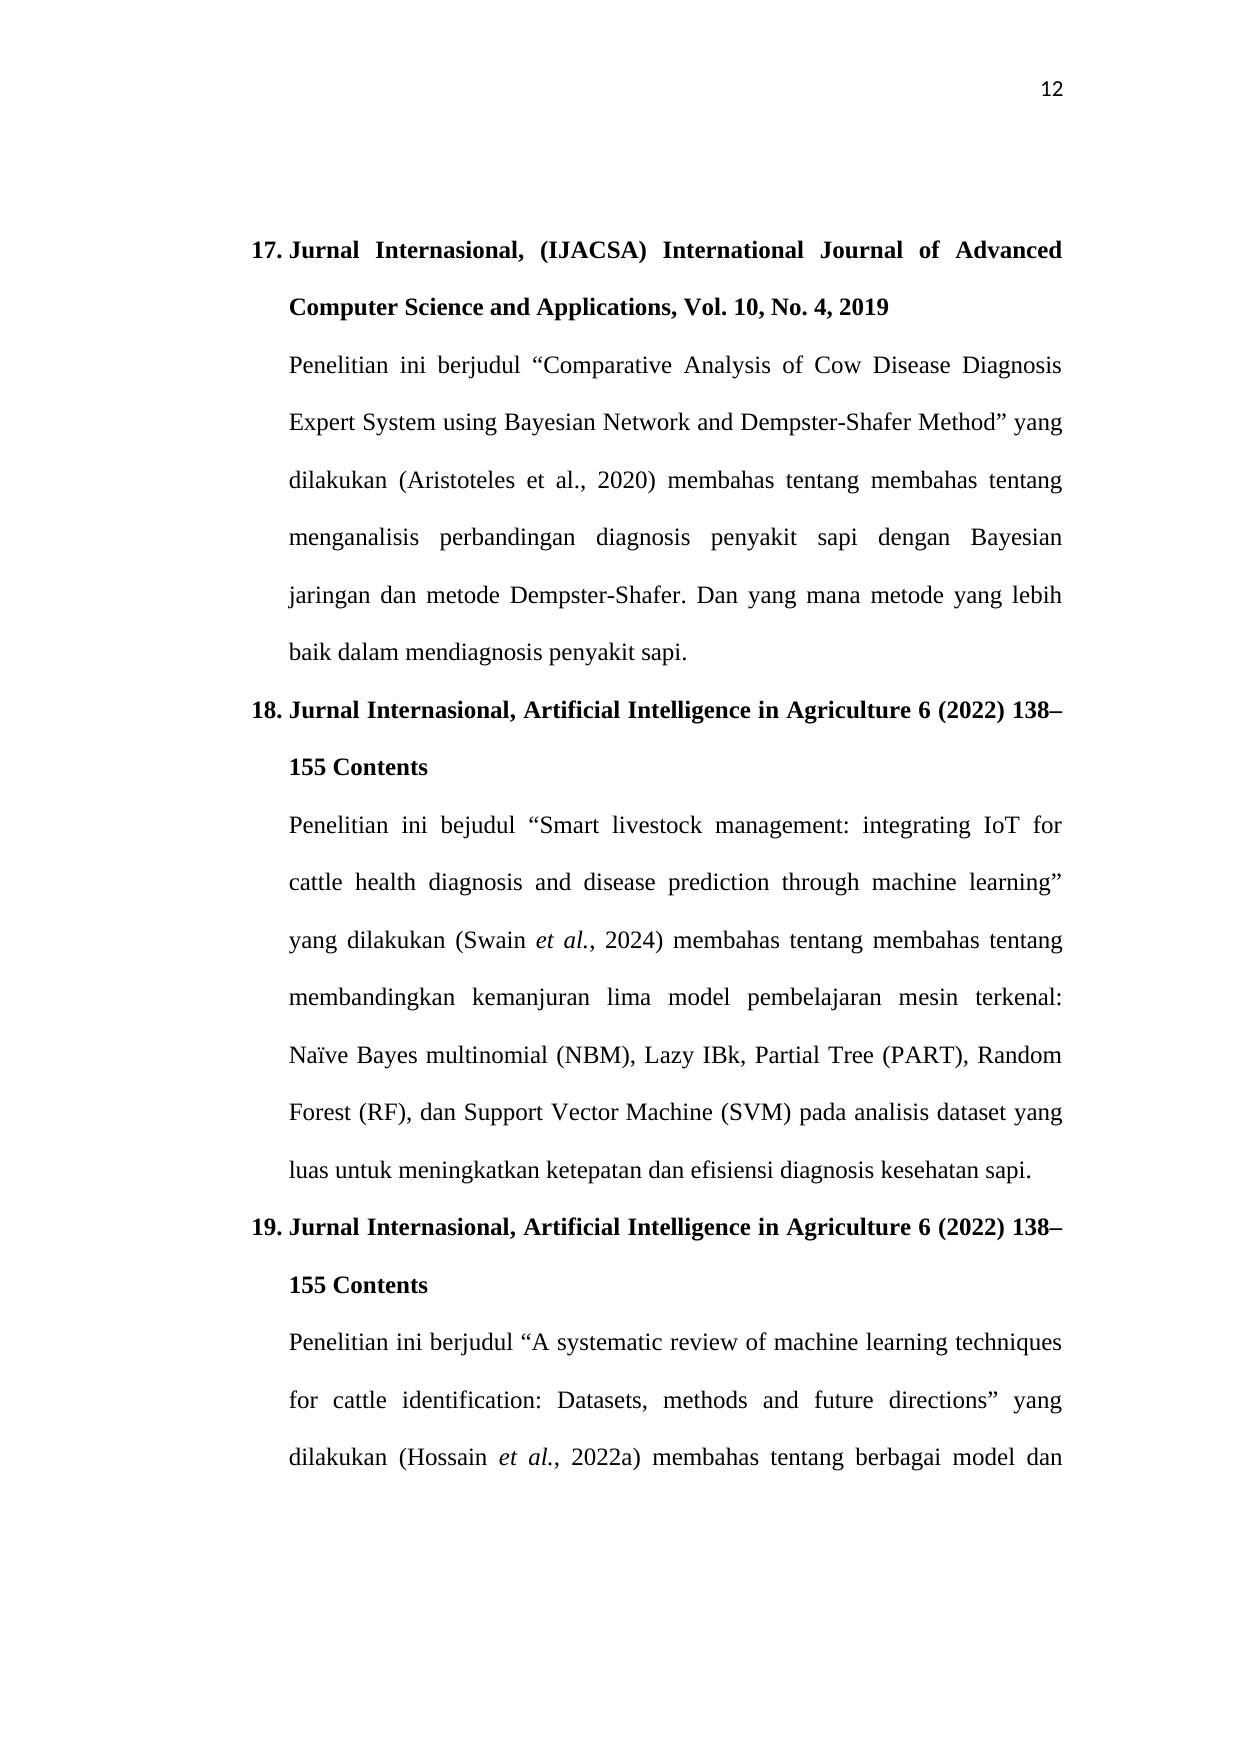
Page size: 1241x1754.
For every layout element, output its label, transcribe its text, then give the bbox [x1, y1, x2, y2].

list Jurnal Internasional, (IJACSA) International Journal of Advanced Computer Science and Applications, Vol. 10, No. 4, 2019 [251, 235, 1063, 321]
list Jurnal Internasional, Artificial Intelligence in Agriculture 6 (2022) 138–155 Contents [251, 695, 1063, 781]
list Penelitian ini bejudul “Smart livestock management: integrating IoT for cattle health diagnosis and disease prediction through machine learning” yang dilakukan (Swain et al., 2024) membahas tentang membahas tentang membandingkan kemanjuran lima model pembelajaran mesin terkenal: Naïve Bayes multinomial (NBM), Lazy IBk, Partial Tree (PART), Random Forest (RF), dan Support Vector Machine (SVM) pada analisis dataset yang luas untuk meningkatkan ketepatan dan efisiensi diagnosis kesehatan sapi. [288, 810, 1063, 1183]
list Penelitian ini berjudul “Comparative Analysis of Cow Disease Diagnosis Expert System using Bayesian Network and Dempster-Shafer Method” yang dilakukan (Aristoteles et al., 2020) membahas tentang membahas tentang menganalisis perbandingan diagnosis penyakit sapi dengan Bayesian jaringan dan metode Dempster-Shafer. Dan yang mana metode yang lebih baik dalam mendiagnosis penyakit sapi. [288, 350, 1063, 666]
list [288, 1327, 1063, 1471]
list Jurnal Internasional, Artificial Intelligence in Agriculture 6 (2022) 138–155 Contents [251, 1212, 1063, 1298]
